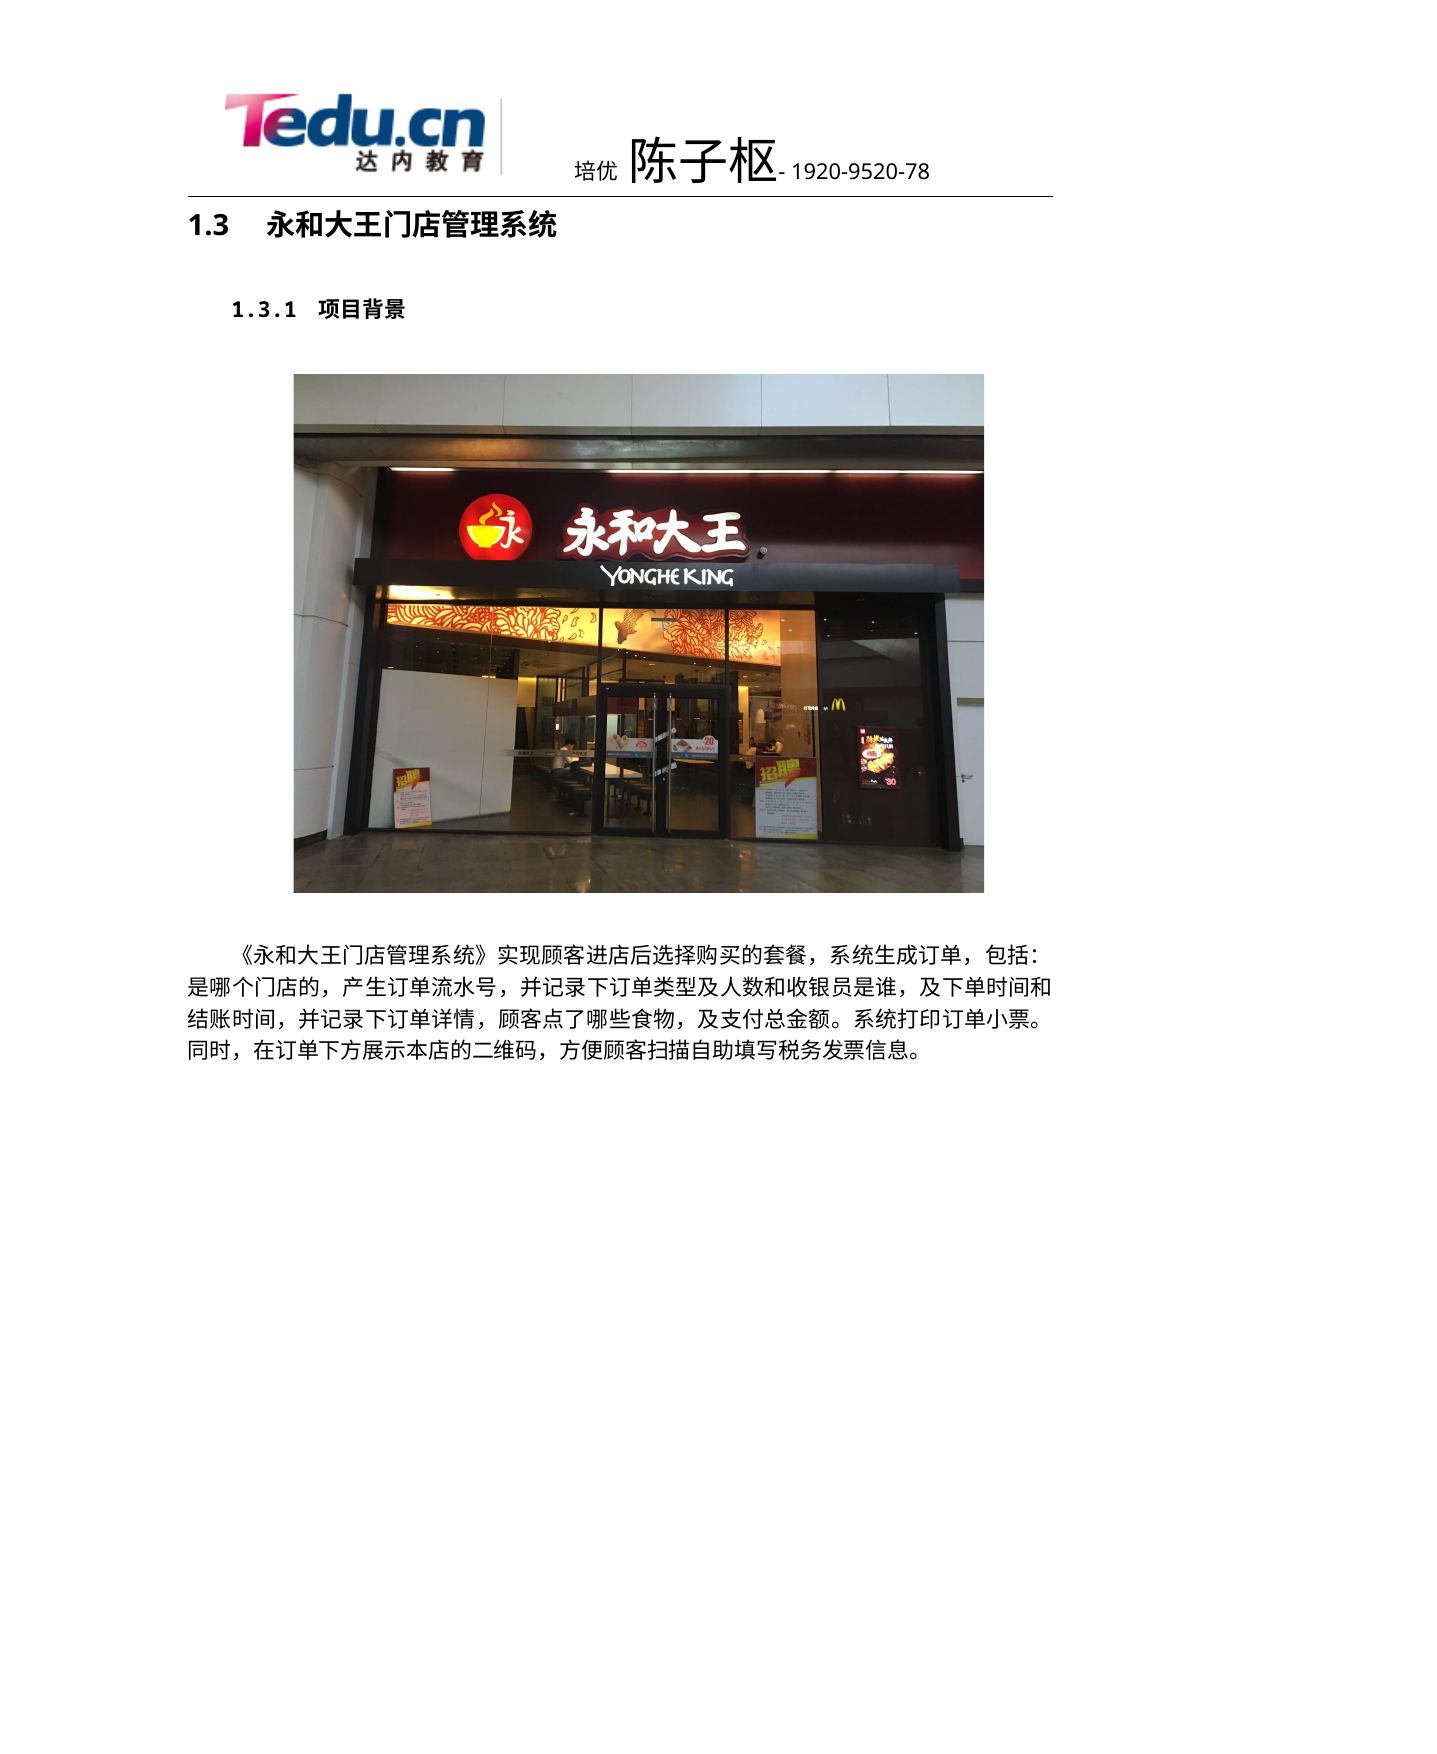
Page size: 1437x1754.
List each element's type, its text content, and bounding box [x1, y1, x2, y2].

picture [293, 374, 985, 893]
subtitle 永和大王门店管理系统 [187, 202, 1053, 244]
text 《永和大王门店管理系统》实现顾客进店后选择购买的套餐，系统生成订单，包括：是哪个门店的，产生订单流水号，并记录下订单类型及人数和收银员是谁，及下单时间和结账时间，并记录下订单详情，顾客点了哪些食物，及支付总金额。系统打印订单小票。同时，在订单下方展示本店的二维码，方便顾客扫描自助填写税务发票信息。 [187, 938, 1053, 1065]
picture [225, 88, 507, 180]
subtitle 项目背景 [187, 292, 1053, 324]
